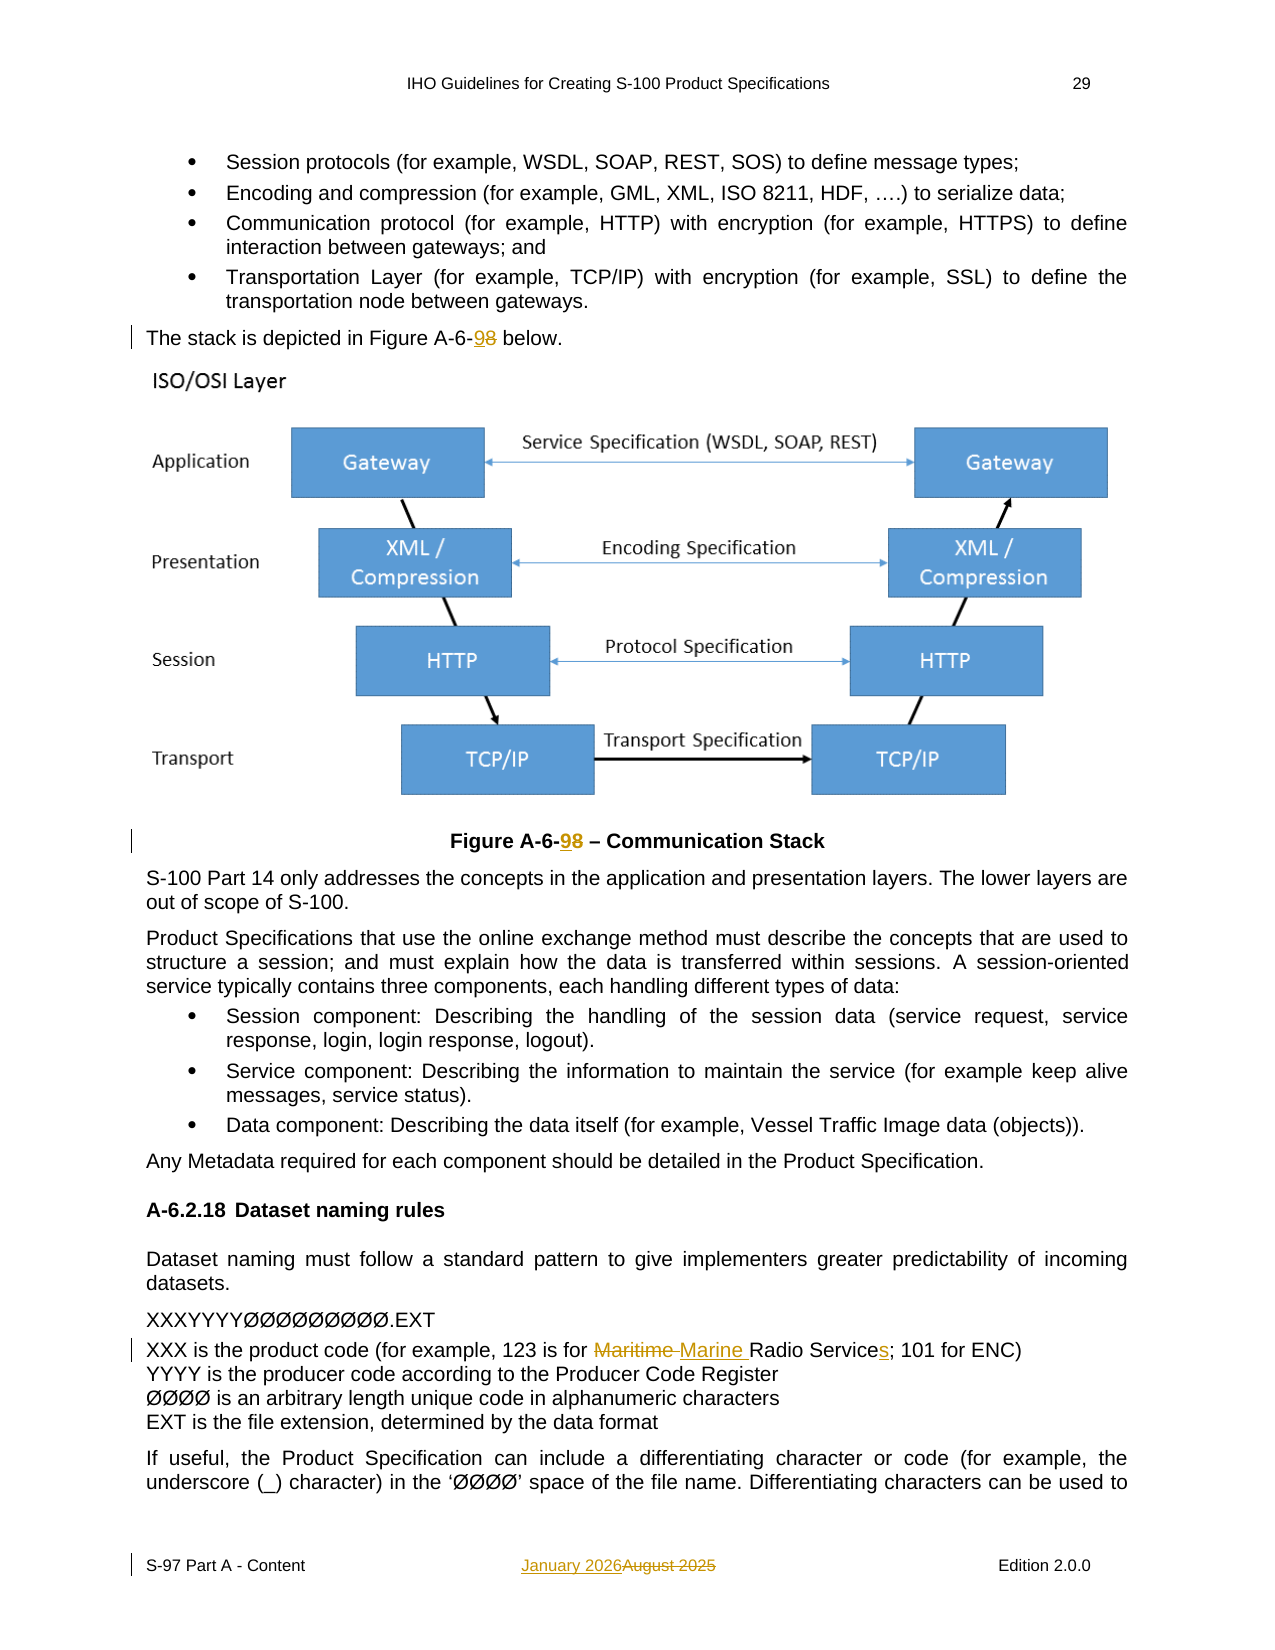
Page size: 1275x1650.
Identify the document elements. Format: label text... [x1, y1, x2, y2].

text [146, 1446, 1129, 1494]
text Product Specifications that use the online exchange method must describe the concepts that are used to structure a session; and must explain how the data is transferred within sessions. A session-oriented service typically contains three components, each handling different types of data: [146, 926, 1129, 998]
list Data component: Describing the data itself (for example, Vessel Traffic Image data (objects)). [188, 1113, 1129, 1137]
list Communication protocol (for example, HTTP) with encryption (for example, HTTPS) to define interaction between gateways; and [188, 211, 1129, 259]
text XXX is the product code (for example, 123 is for Radio Service; 101 for ENC) [146, 1338, 1129, 1362]
text EXT is the file extension, determined by the data format [146, 1410, 1129, 1434]
list Transportation Layer (for example, TCP/IP) with encryption (for example, SSL) to define the transportation node between gateways. [188, 265, 1129, 313]
text S-100 Part 14 only addresses the concepts in the application and presentation layers. The lower layers are out of scope of S-100. [146, 866, 1129, 913]
text Dataset naming must follow a standard pattern to give implementers greater predictability of incoming datasets. [146, 1247, 1129, 1295]
text Any Metadata required for each component should be detailed in the Product Specification. [146, 1149, 1129, 1173]
list Encoding and compression (for example, GML, XML, ISO 8211, HDF, ….) to serialize data; [188, 180, 1129, 204]
text The stack is depicted in Figure A-6- below. [146, 325, 1129, 349]
text ØØØØ is an arbitrary length unique code in alphanumeric characters [146, 1386, 1129, 1410]
text XXXYYYYØØØØØØØØØ.EXT [146, 1308, 1129, 1332]
subtitle Dataset naming rules [146, 1198, 1129, 1222]
list Session protocols (for example, WSDL, SOAP, REST, SOS) to define message types; [188, 150, 1129, 174]
text YYYY is the producer code according to the Producer Code Register [146, 1362, 1129, 1386]
text Figure A-6- – Communication Stack [146, 829, 1129, 853]
list Service component: Describing the information to maintain the service (for example keep alive messages, service status). [188, 1058, 1129, 1106]
list Session component: Describing the handling of the session data (service request, service response, login, login response, logout). [188, 1004, 1129, 1052]
